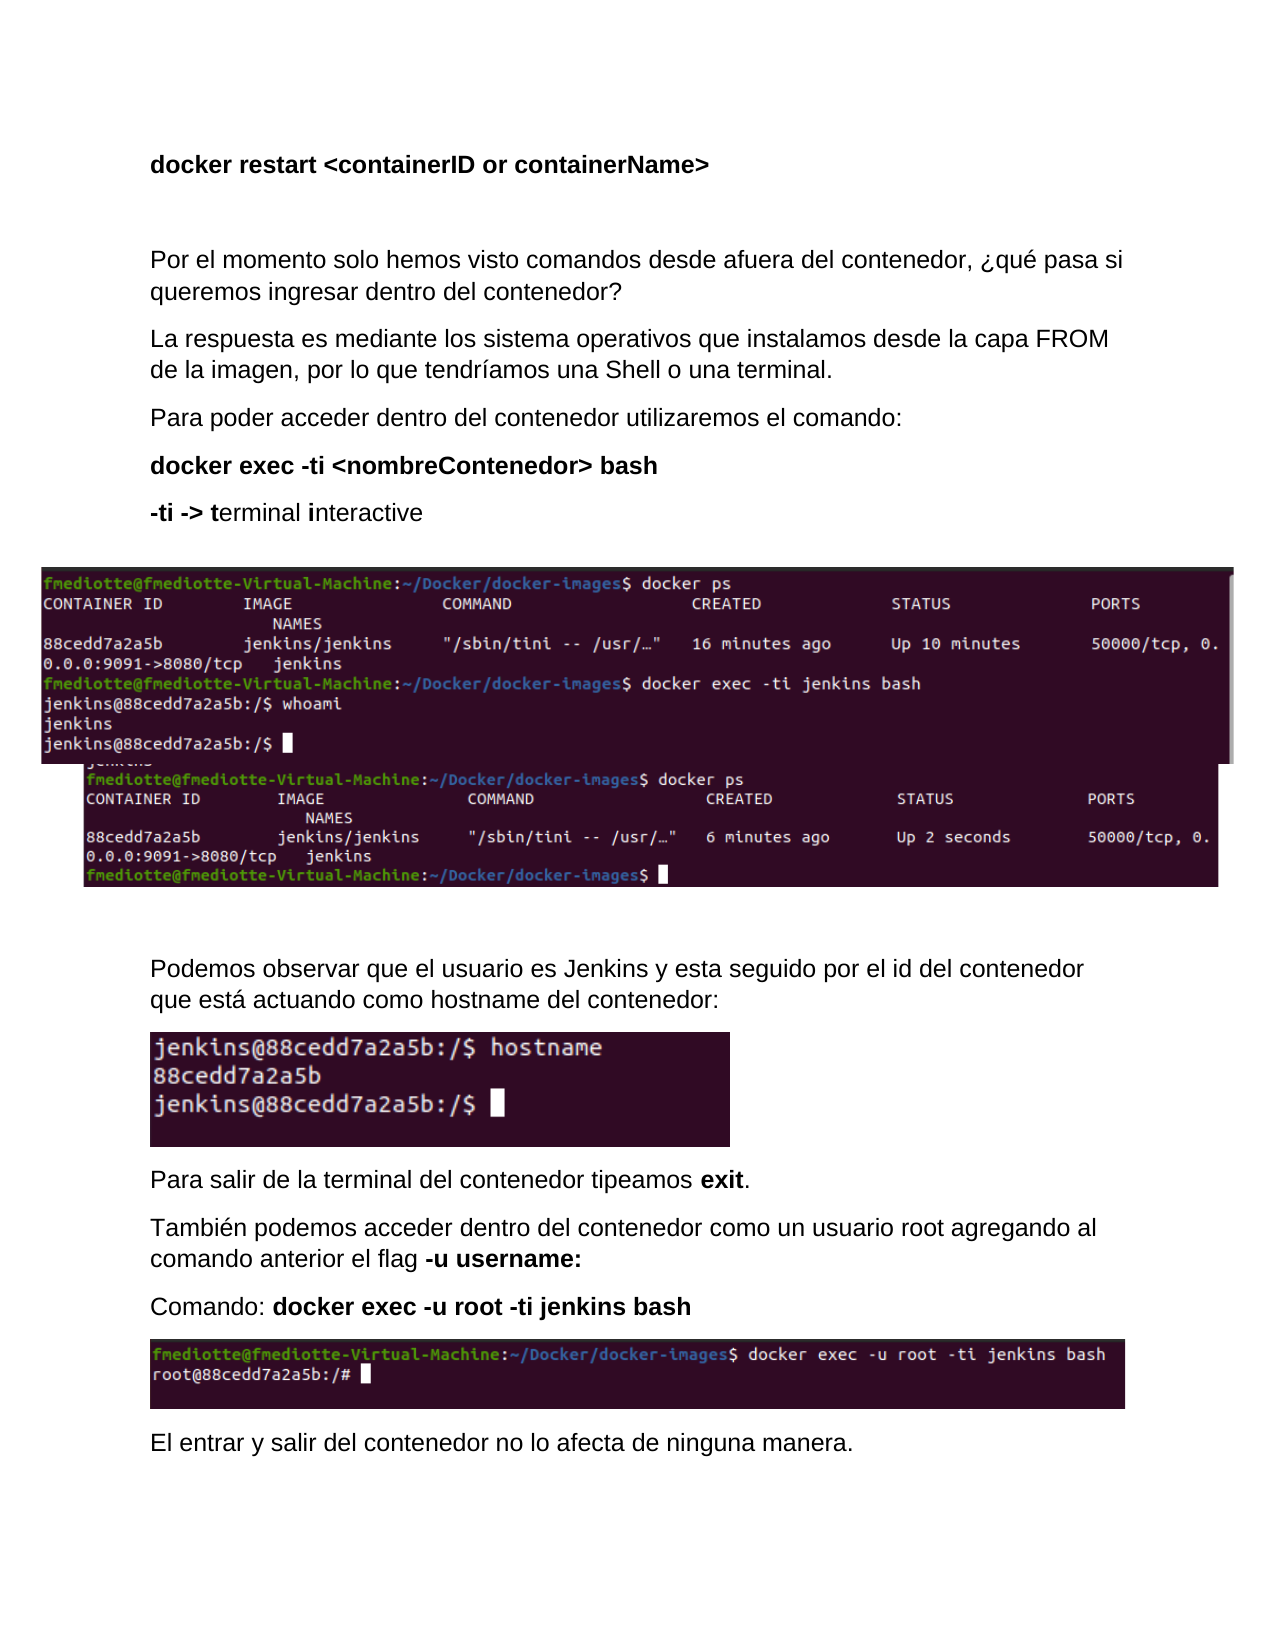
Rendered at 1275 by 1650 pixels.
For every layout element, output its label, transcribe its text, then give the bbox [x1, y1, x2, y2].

text El entrar y salir del contenedor no lo afecta de ninguna manera. [150, 1428, 1125, 1457]
text También podemos acceder dentro del contenedor como un usuario root agregando al comando anterior el flag -u username: [150, 1213, 1125, 1273]
text Para poder acceder dentro del contenedor utilizaremos el comando: [150, 403, 1125, 432]
text docker exec -ti <nombreContenedor> bash [150, 451, 1125, 479]
text Para salir de la terminal del contenedor tipeamos exit. [150, 1165, 1125, 1194]
text La respuesta es mediante los sistema operativos que instalamos desde la capa FROM de la imagen, por lo que tendríamos una Shell o una terminal. [150, 324, 1125, 384]
text Podemos observar que el usuario es Jenkins y esta seguido por el id del contenedor que está actuando como hostname del contenedor: [150, 954, 1125, 1013]
picture [150, 1032, 730, 1147]
text -ti -> terminal interactive [150, 498, 1125, 527]
text Comando: docker exec -u root -ti jenkins bash [150, 1292, 1125, 1321]
picture [41, 567, 1234, 887]
picture [150, 1339, 1125, 1409]
text Por el momento solo hemos visto comandos desde afuera del contenedor, ¿qué pasa si queremos ingresar dentro del contenedor? [150, 245, 1125, 305]
text docker restart <containerID or containerName> [150, 150, 1125, 179]
